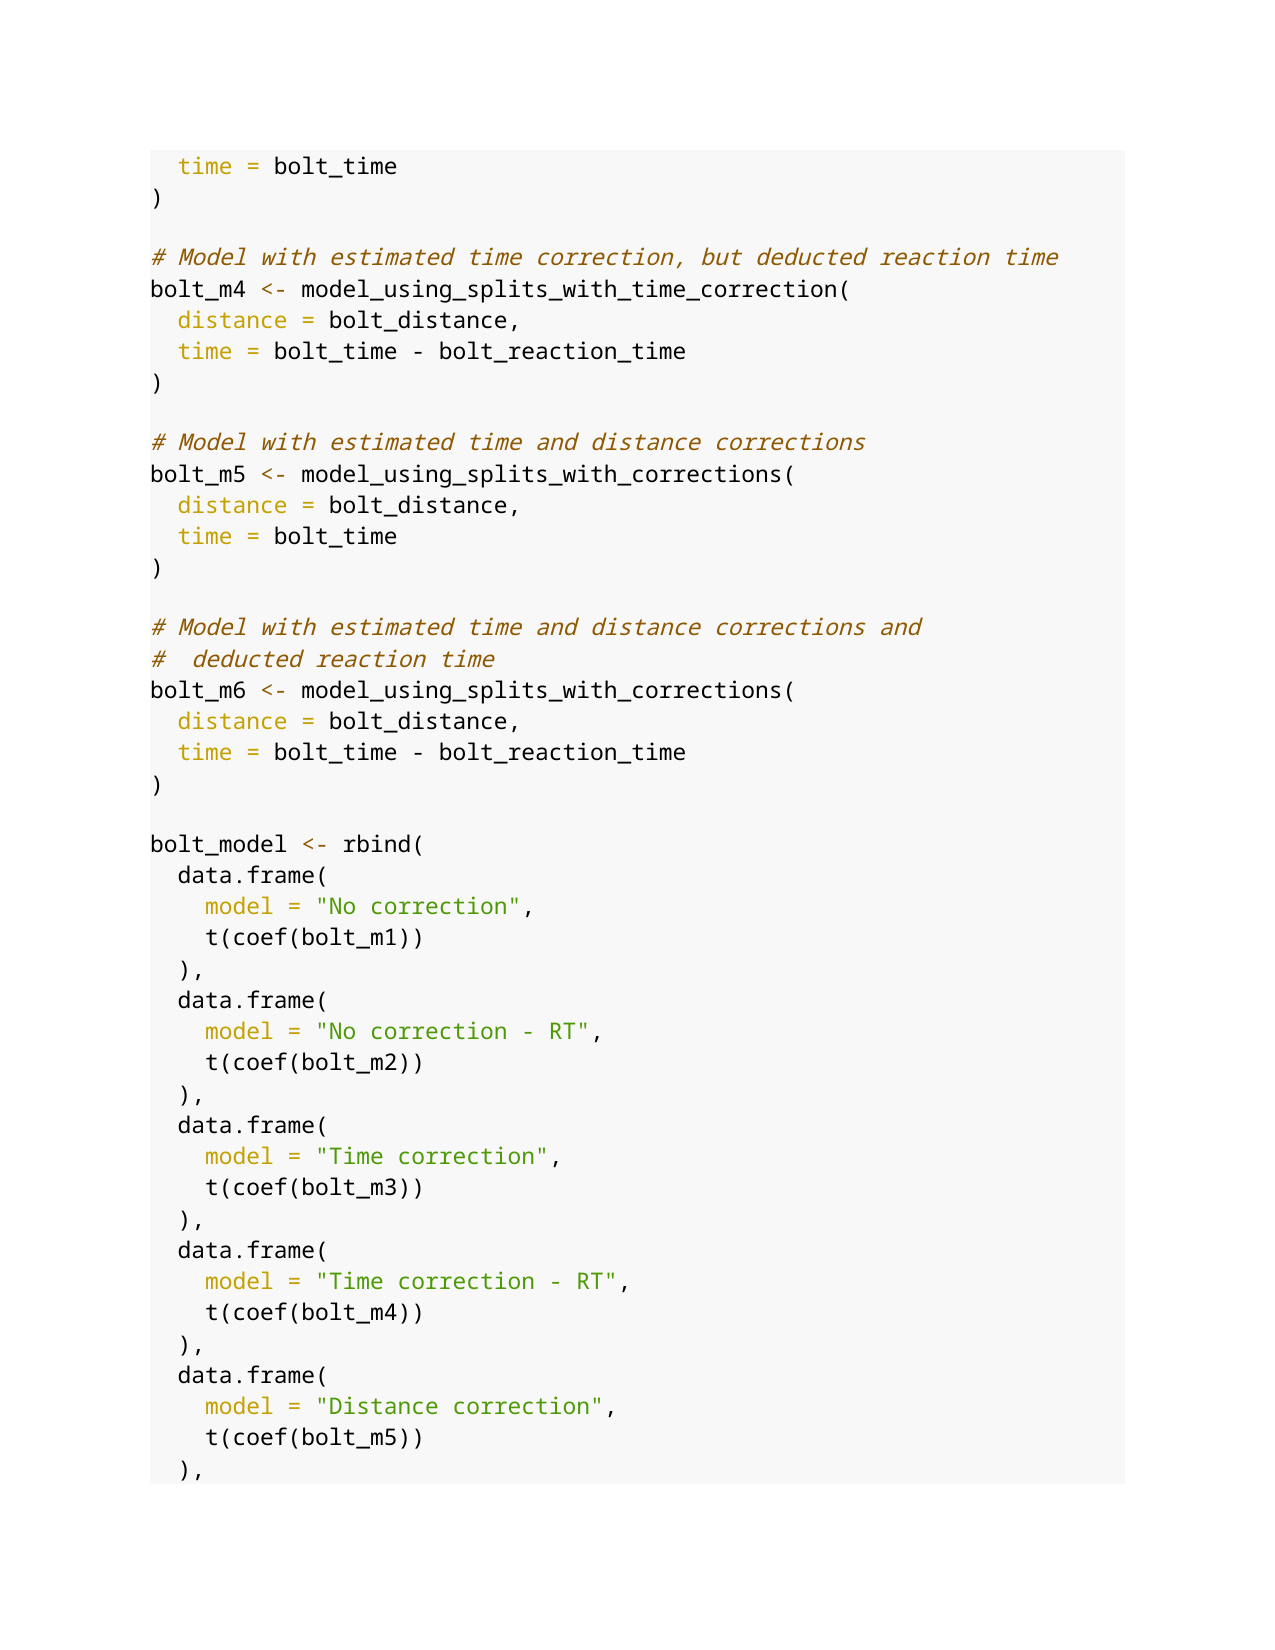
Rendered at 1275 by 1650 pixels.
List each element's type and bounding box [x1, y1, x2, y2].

text [150, 150, 1125, 1484]
